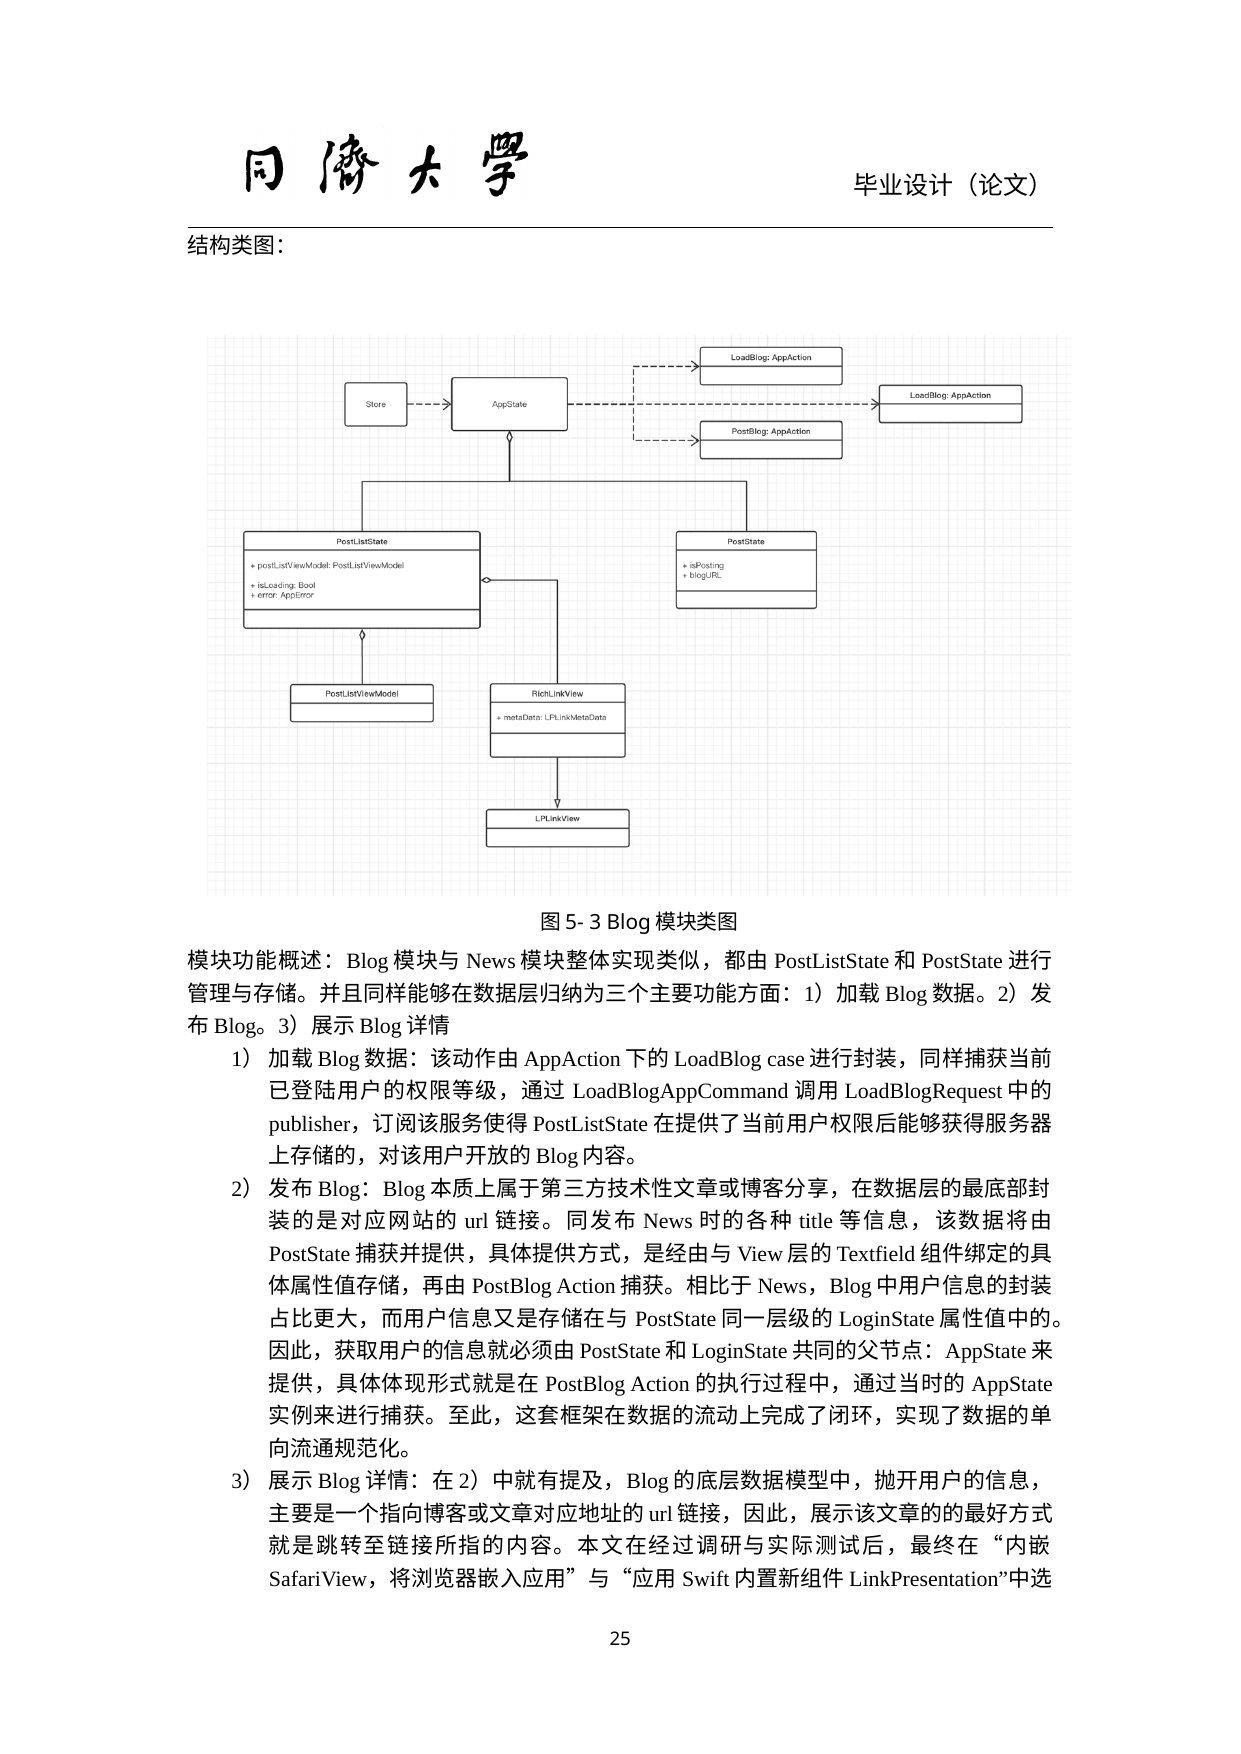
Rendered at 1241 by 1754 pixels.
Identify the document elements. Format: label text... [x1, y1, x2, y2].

list 加载Blog数据：该动作由AppAction下的LoadBlog case进行封装，同样捕获当前已登陆用户的权限等级，通过LoadBlogAppCommand调用LoadBlogRequest中的publisher，订阅该服务使得PostListState在提供了当前用户权限后能够获得服务器上存储的，对该用户开放的Blog内容。 [231, 1041, 1053, 1171]
text 结构类图： [187, 228, 1053, 261]
picture [224, 123, 546, 202]
picture [206, 335, 1072, 896]
list 发布Blog：Blog本质上属于第三方技术性文章或博客分享，在数据层的最底部封装的是对应网站的url链接。同发布News时的各种title等信息，该数据将由PostState捕获并提供，具体提供方式，是经由与View层的Textfield组件绑定的具体属性值存储，再由PostBlog Action捕获。相比于News，Blog中用户信息的封装占比更大，而用户信息又是存储在与PostState同一层级的LoginState属性值中的。因此，获取用户的信息就必须由PostState和LoginState共同的父节点：AppState来提供，具体体现形式就是在PostBlog Action的执行过程中，通过当时的AppState实例来进行捕获。至此，这套框架在数据的流动上完成了闭环，实现了数据的单向流通规范化。 [231, 1171, 1053, 1463]
